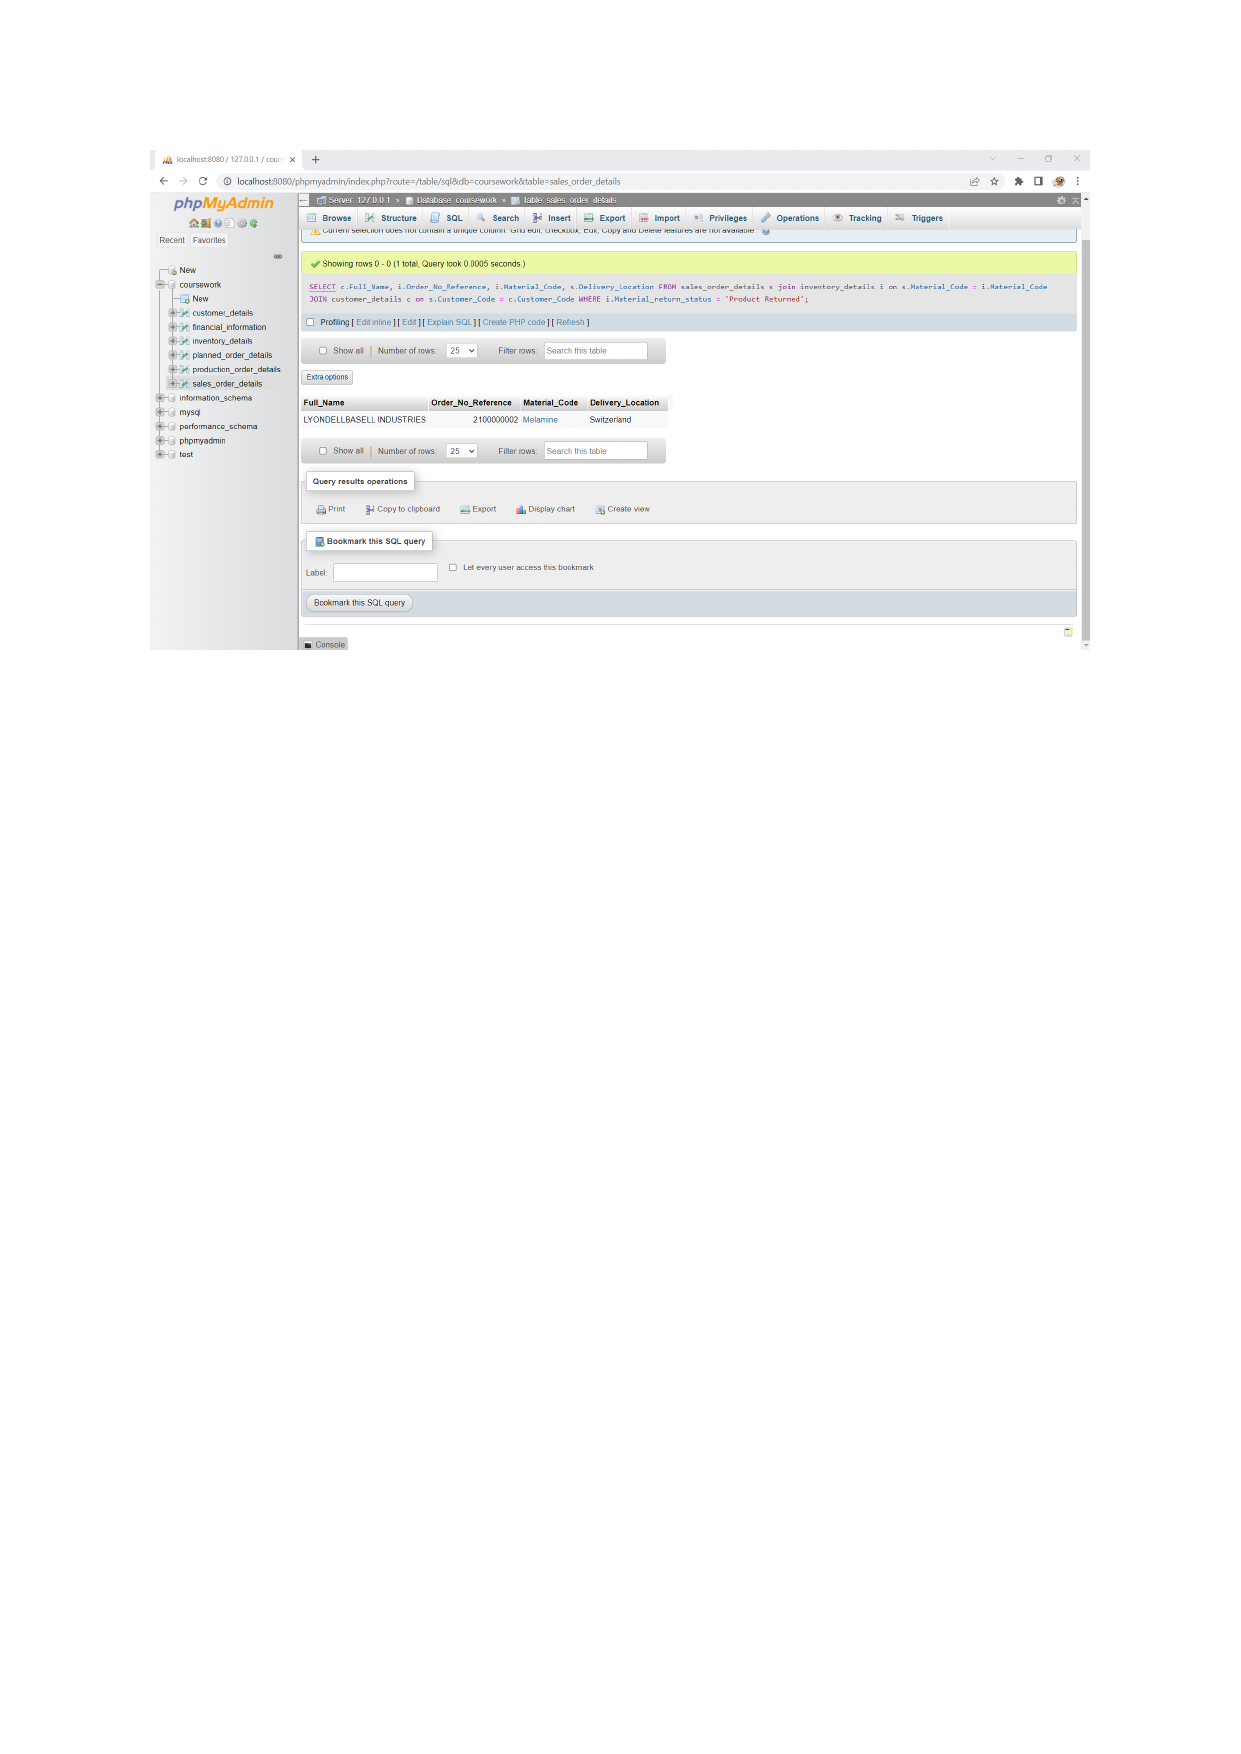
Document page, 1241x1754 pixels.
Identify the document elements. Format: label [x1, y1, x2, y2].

picture [150, 150, 1091, 650]
